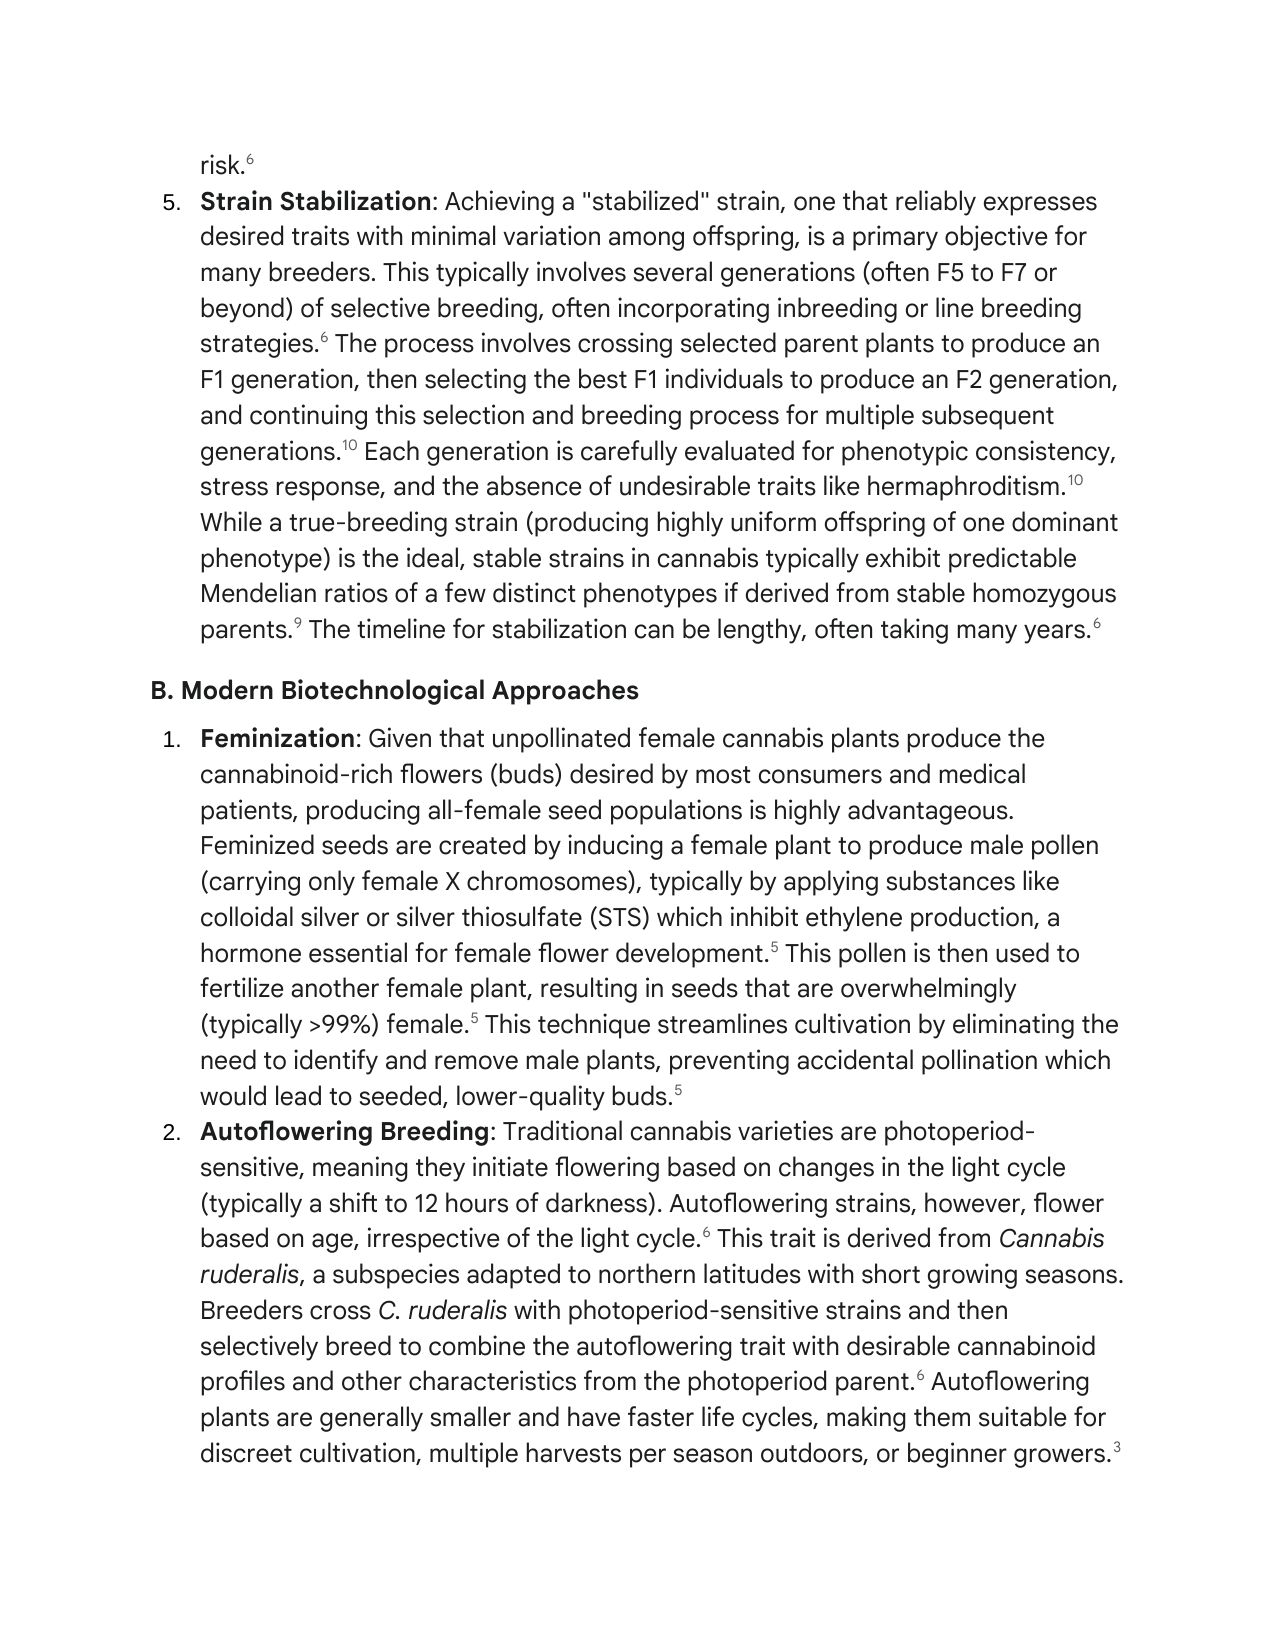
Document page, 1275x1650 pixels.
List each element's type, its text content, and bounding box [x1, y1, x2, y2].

list Autoflowering Breeding: Traditional cannabis varieties are photoperiod-sensitive, meaning they initiate flowering based on changes in the light cycle (typically a shift to 12 hours of darkness). Autoflowering strains, however, flower based on age, irrespective of the light cycle.6 This trait is derived from Cannabis ruderalis, a subspecies adapted to northern latitudes with short growing seasons. Breeders cross C. ruderalis with photoperiod-sensitive strains and then selectively breed to combine the autoflowering trait with desirable cannabinoid profiles and other characteristics from the photoperiod parent.6 Autoflowering plants are generally smaller and have faster life cycles, making them suitable for discreet cultivation, multiple harvests per season outdoors, or beginner growers.3 [162, 1116, 1125, 1469]
list Strain Stabilization: Achieving a "stabilized" strain, one that reliably expresses desired traits with minimal variation among offspring, is a primary objective for many breeders. This typically involves several generations (often F5 to F7 or beyond) of selective breeding, often incorporating inbreeding or line breeding strategies.6 The process involves crossing selected parent plants to produce an F1 generation, then selecting the best F1 individuals to produce an F2 generation, and continuing this selection and breeding process for multiple subsequent generations.10 Each generation is carefully evaluated for phenotypic consistency, stress response, and the absence of undesirable traits like hermaphroditism.10 While a true-breeding strain (producing highly uniform offspring of one dominant phenotype) is the ideal, stable strains in cannabis typically exhibit predictable Mendelian ratios of a few distinct phenotypes if derived from stable homozygous parents.9 The timeline for stabilization can be lengthy, often taking many years.6 [162, 186, 1125, 646]
text B. Modern Biotechnological Approaches [150, 675, 1125, 707]
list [162, 150, 1125, 181]
list Feminization: Given that unpollinated female cannabis plants produce the cannabinoid-rich flowers (buds) desired by most consumers and medical patients, producing all-female seed populations is highly advantageous. Feminized seeds are created by inducing a female plant to produce male pollen (carrying only female X chromosomes), typically by applying substances like colloidal silver or silver thiosulfate (STS) which inhibit ethylene production, a hormone essential for female flower development.5 This pollen is then used to fertilize another female plant, resulting in seeds that are overwhelmingly (typically >99%) female.5 This technique streamlines cultivation by eliminating the need to identify and remove male plants, preventing accidental pollination which would lead to seeded, lower-quality buds.5 [162, 723, 1125, 1112]
